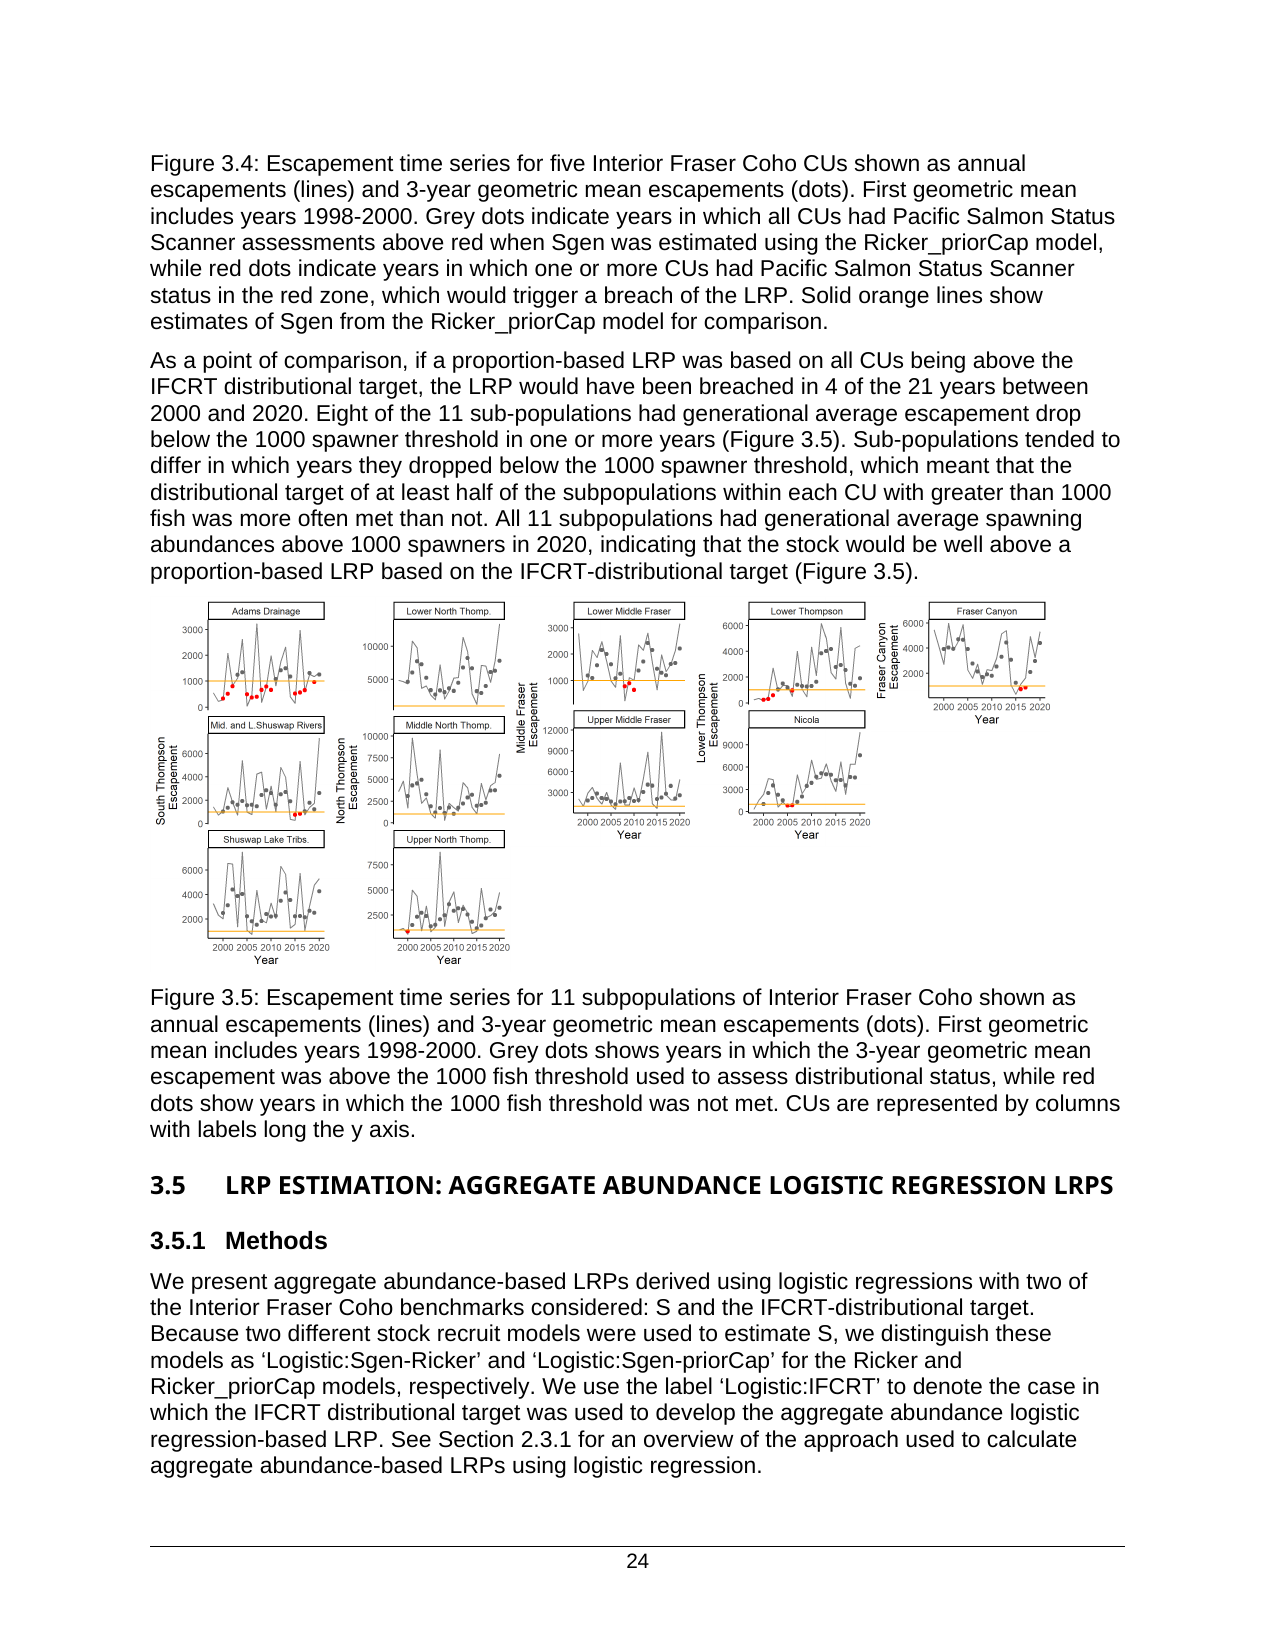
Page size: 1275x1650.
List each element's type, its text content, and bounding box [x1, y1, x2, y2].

text Figure 3.5: Escapement time series for 11 subpopulations of Interior Fraser Coho shown as annual escapements (lines) and 3-year geometric mean escapements (dots). First geometric mean includes years 1998-2000. Grey dots shows years in which the 3-year geometric mean escapement was above the 1000 fish threshold used to assess distributional status, while red dots show years in which the 1000 fish threshold was not met. CUs are represented by columns with labels long the y axis. [150, 984, 1125, 1142]
subtitle 3.5 LRP ESTIMATION: AGGREGATE ABUNDANCE LOGISTIC REGRESSION LRPS [150, 1167, 1125, 1201]
text Figure 3.4: Escapement time series for five Interior Fraser Coho CUs shown as annual escapements (lines) and 3-year geometric mean escapements (dots). First geometric mean includes years 1998-2000. Grey dots indicate years in which all CUs had Pacific Salmon Status Scanner assessments above red when Sgen was estimated using the Ricker_priorCap model, while red dots indicate years in which one or more CUs had Pacific Salmon Status Scanner status in the red zone, which would trigger a breach of the LRP. Solid orange lines show estimates of Sgen from the Ricker_priorCap model for comparison. [150, 150, 1125, 334]
text As a point of comparison, if a proportion-based LRP was based on all CUs being above the IFCRT distributional target, the LRP would have been breached in 4 of the 21 years between 2000 and 2020. Eight of the 11 sub-populations had generational average escapement drop below the 1000 spawner threshold in one or more years (Figure 3.5). Sub-populations tended to differ in which years they dropped below the 1000 spawner threshold, which meant that the distributional target of at least half of the subpopulations within each CU with greater than 1000 fish was more often met than not. All 11 subpopulations had generational average spawning abundances above 1000 spawners in 2020, indicating that the stock would be well above a proportion-based LRP based on the IFCRT-distributional target (Figure 3.5). [150, 347, 1125, 584]
text We present aggregate abundance-based LRPs derived using logistic regressions with two of the Interior Fraser Coho benchmarks considered: S and the IFCRT-distributional target. Because two different stock recruit models were used to estimate S, we distinguish these models as ‘Logistic:Sgen-Ricker’ and ‘Logistic:Sgen-priorCap’ for the Ricker and Ricker_priorCap models, respectively. We use the label ‘Logistic:IFCRT’ to denote the case in which the IFCRT distributional target was used to develop the aggregate abundance logistic regression-based LRP. See Section 2.3.1 for an overview of the approach used to calculate aggregate abundance-based LRPs using logistic regression. [150, 1268, 1125, 1478]
picture [150, 596, 1050, 972]
subtitle 3.5.1 Methods [150, 1226, 1125, 1255]
